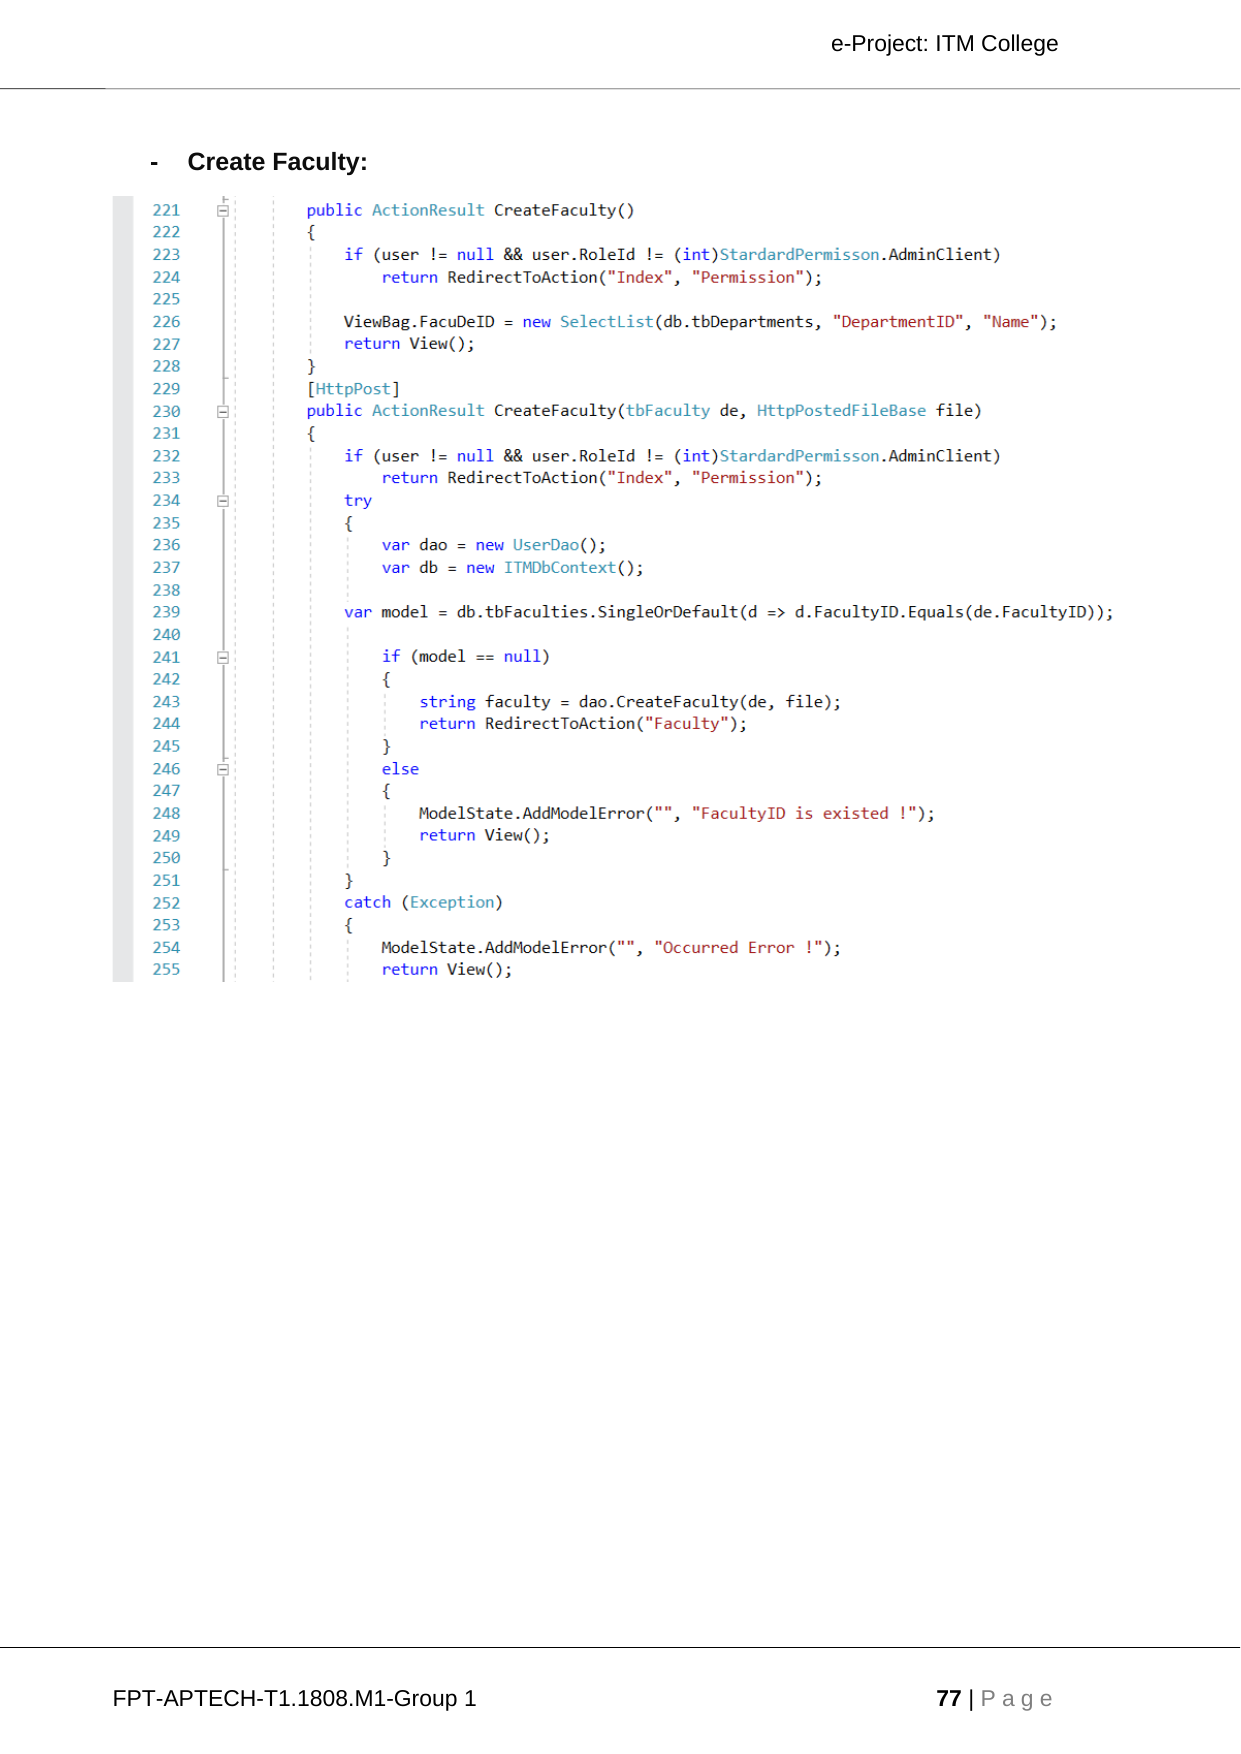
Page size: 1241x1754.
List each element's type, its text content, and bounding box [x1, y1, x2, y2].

list Create Faculty: [150, 147, 1162, 176]
picture [112, 196, 1163, 982]
